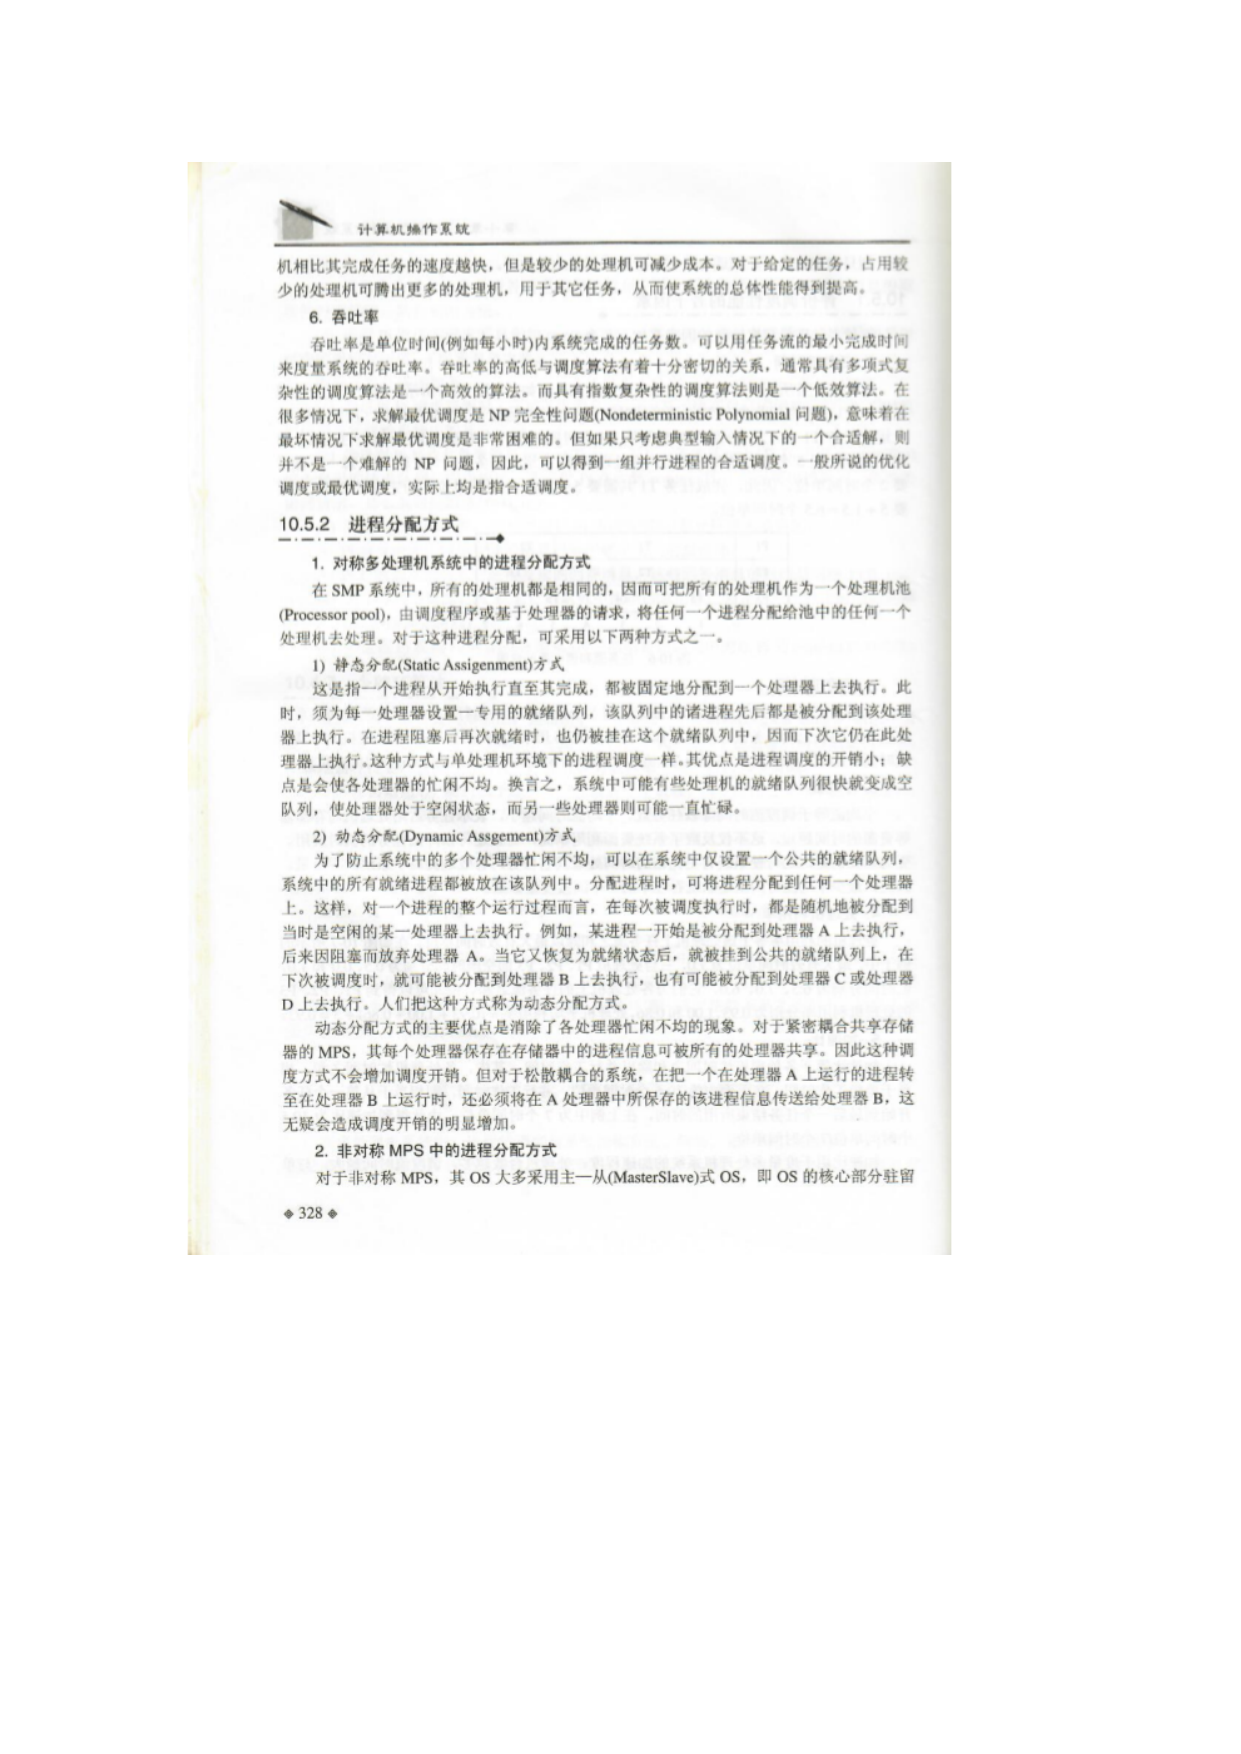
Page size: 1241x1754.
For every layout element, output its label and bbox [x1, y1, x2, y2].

picture [187, 162, 952, 1255]
